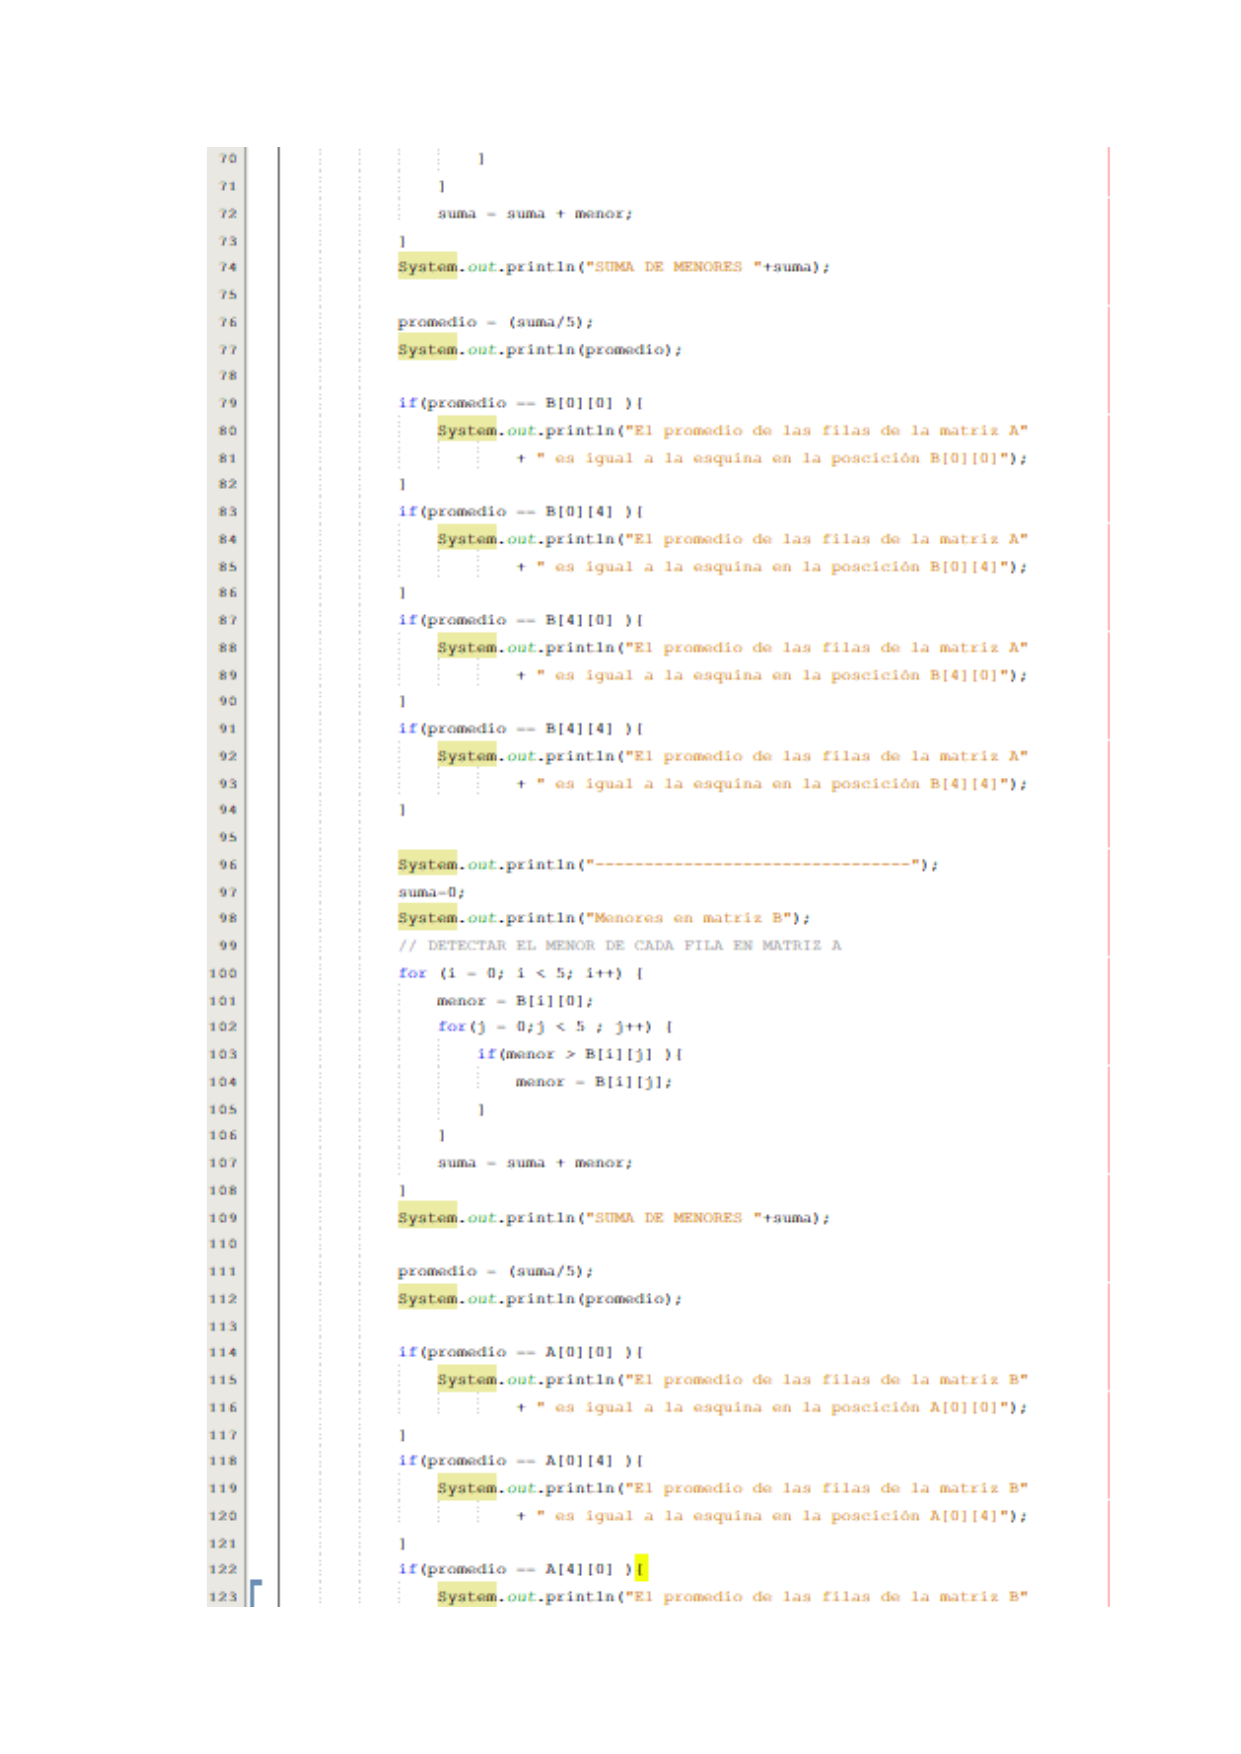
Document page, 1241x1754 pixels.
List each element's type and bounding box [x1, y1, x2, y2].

picture [206, 147, 1111, 1607]
